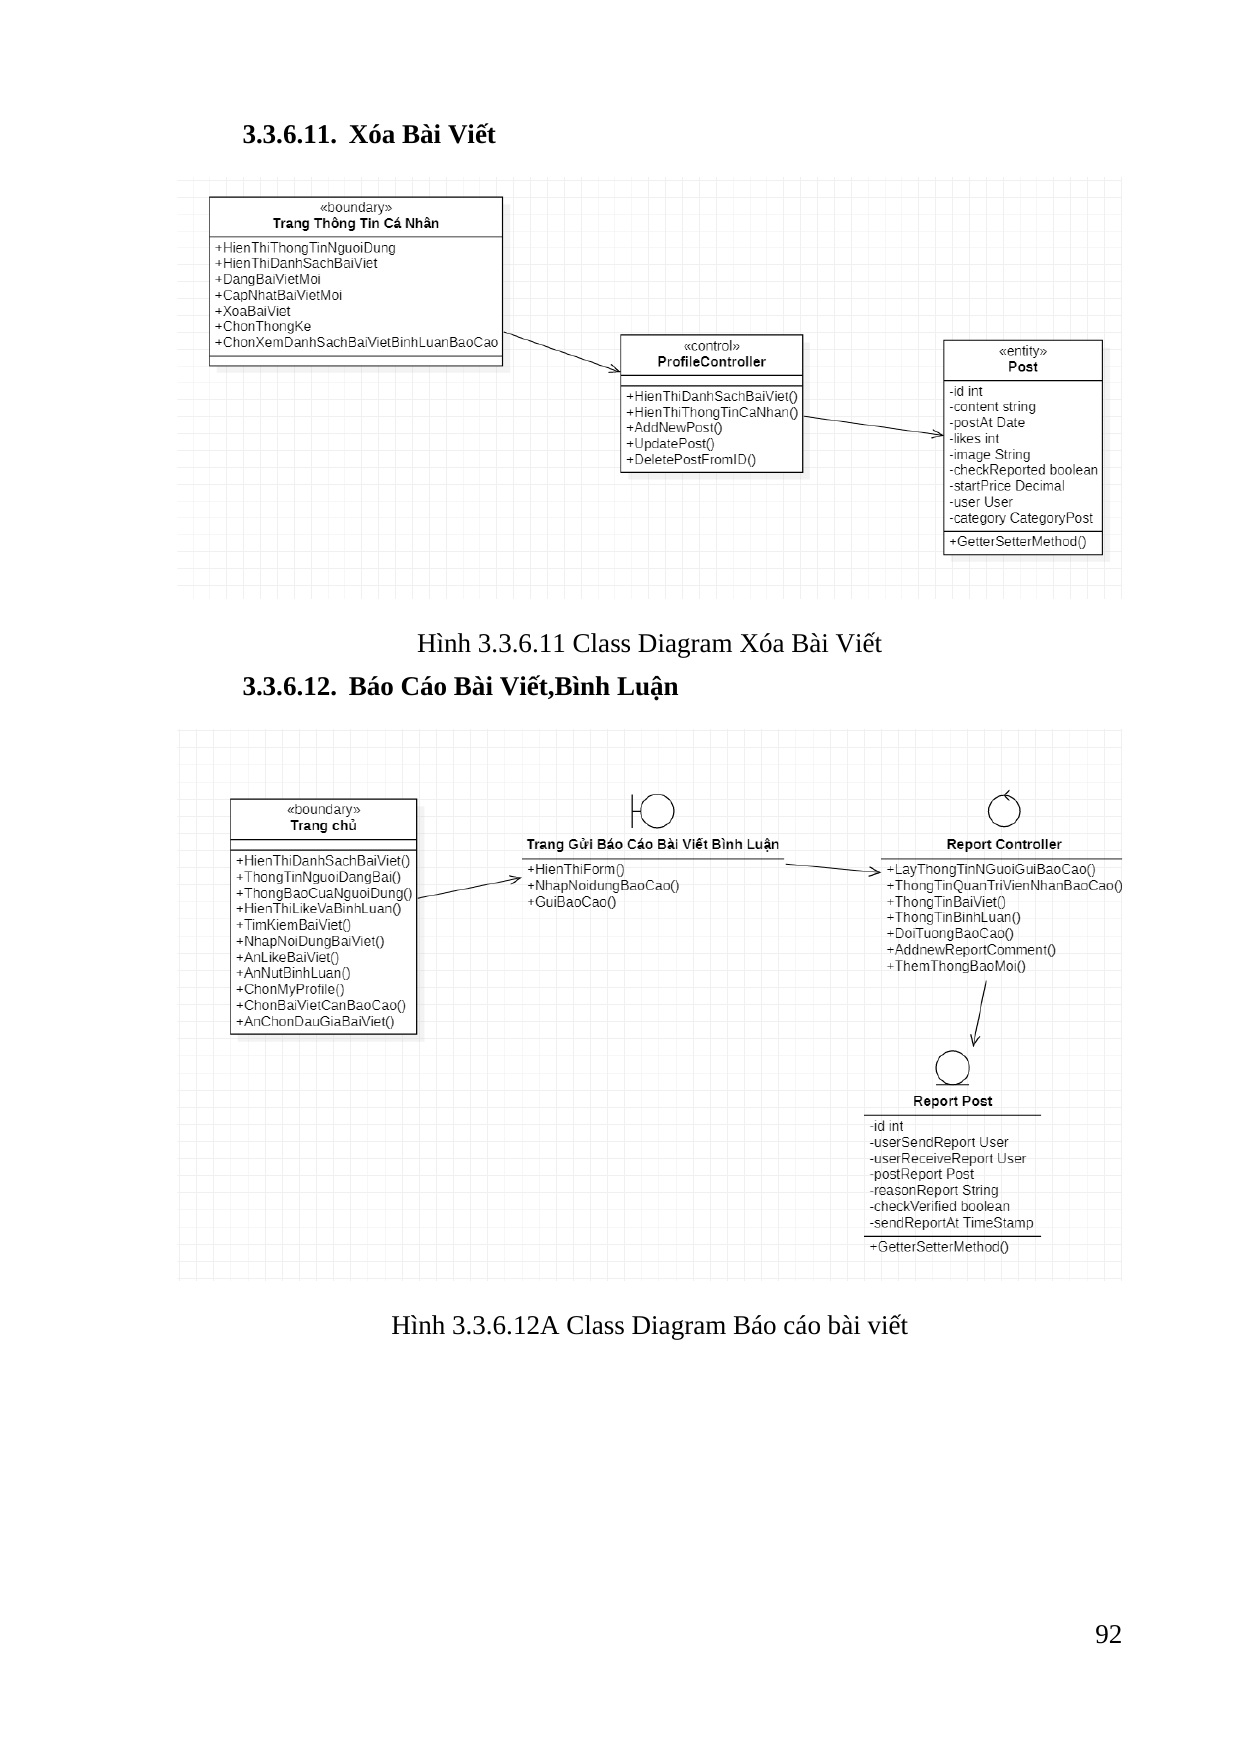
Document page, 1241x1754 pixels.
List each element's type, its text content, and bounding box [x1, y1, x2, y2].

picture [177, 729, 1123, 1281]
subtitle Xóa Bài Viết [242, 118, 1122, 149]
text Hình 3.3.6.12A Class Diagram Báo cáo bài viết [177, 1309, 1122, 1340]
picture [177, 177, 1123, 599]
text Hình 3.3.6.11 Class Diagram Xóa Bài Viết [177, 627, 1122, 658]
subtitle Báo Cáo Bài Viết,Bình Luận [242, 670, 1122, 702]
